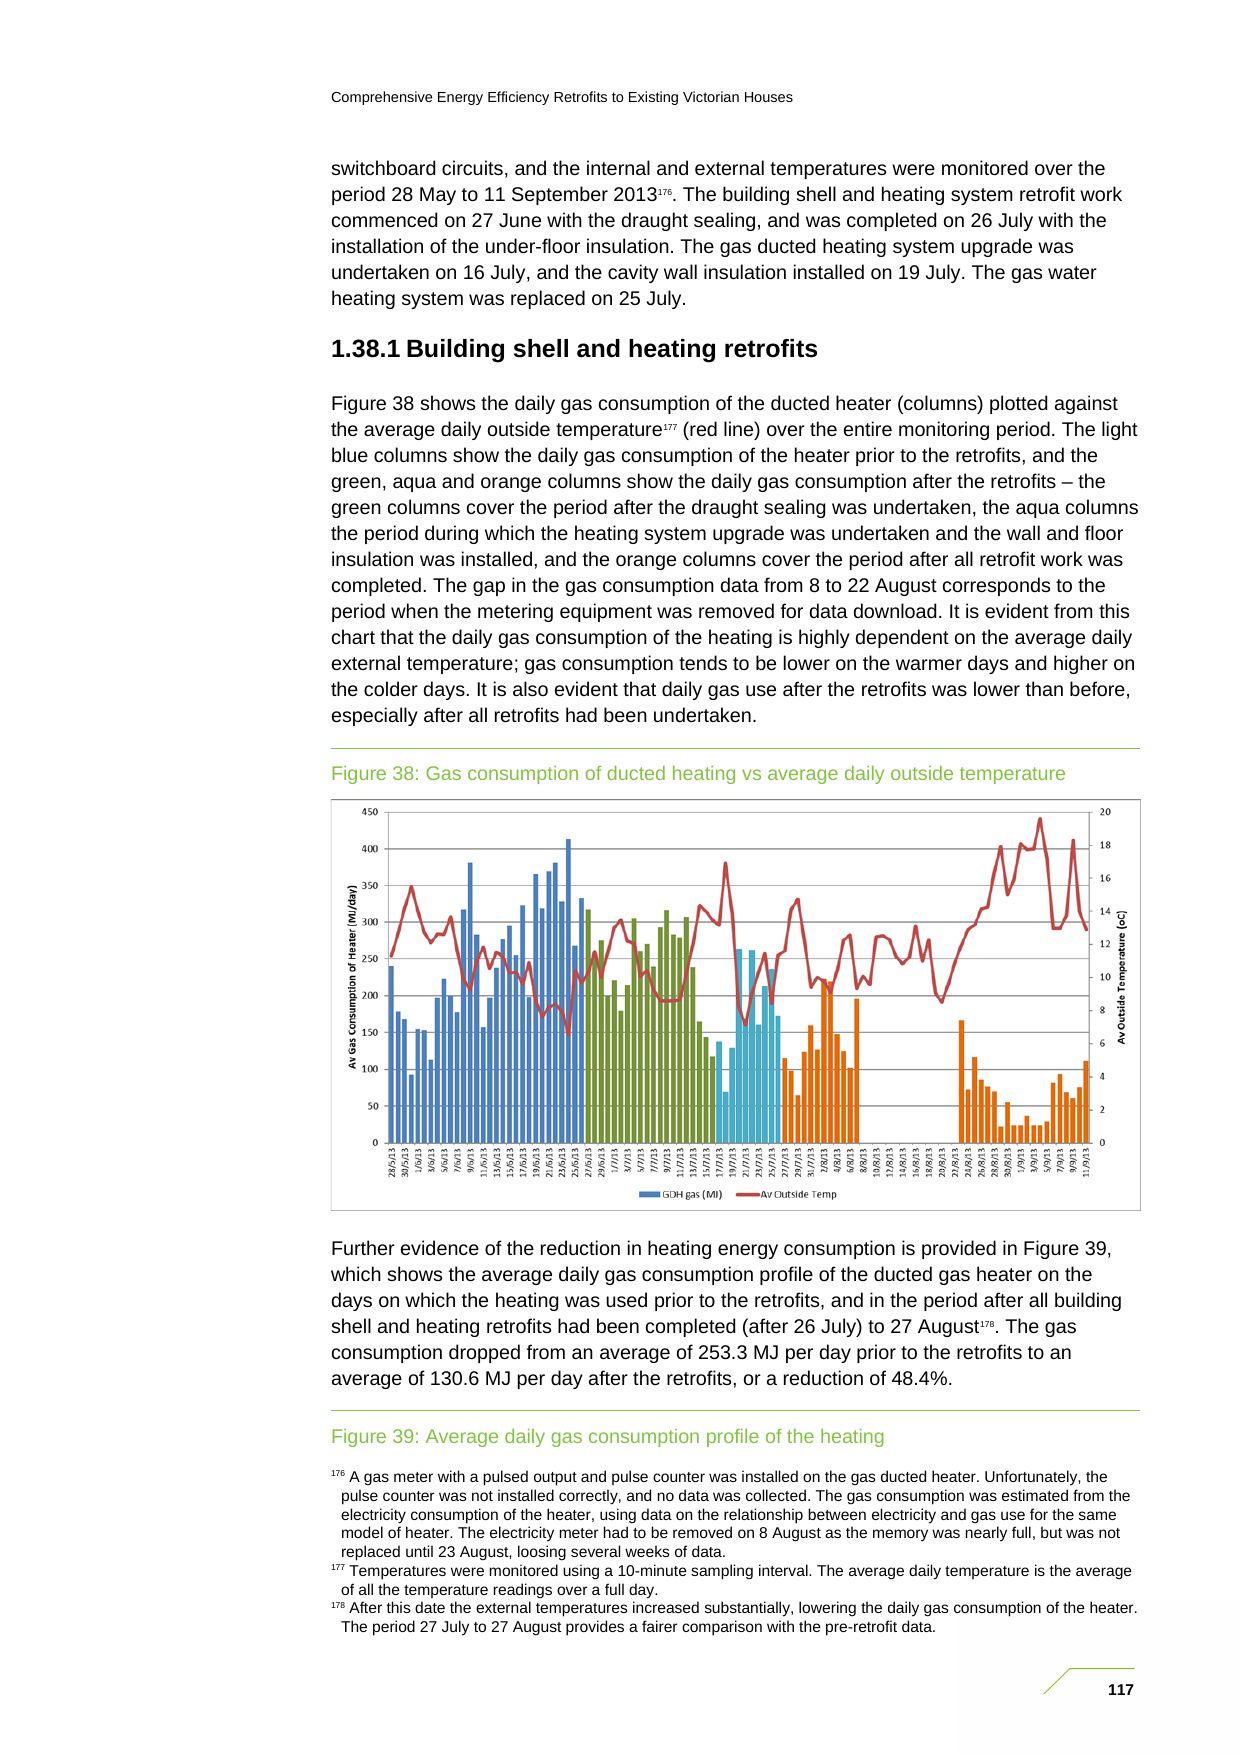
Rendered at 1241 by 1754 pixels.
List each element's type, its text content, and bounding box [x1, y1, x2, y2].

text Figure 38: Gas consumption of ducted heating vs average daily outside temperature [331, 749, 1140, 785]
text Figure 38 shows the daily gas consumption of the ducted heater (columns) plotted against the average daily outside temperature (red line) over the entire monitoring period. The light blue columns show the daily gas consumption of the heater prior to the retrofits, and the green, aqua and orange columns show the daily gas consumption after the retrofits – the green columns cover the period after the draught sealing was undertaken, the aqua columns the period during which the heating system upgrade was undertaken and the wall and floor insulation was installed, and the orange columns cover the period after all retrofit work was completed. The gap in the gas consumption data from 8 to 22 August corresponds to the period when the metering equipment was removed for data download. It is evident from this chart that the daily gas consumption of the heating is highly dependent on the average daily external temperature; gas consumption tends to be lower on the warmer days and higher on the colder days. It is also evident that daily gas use after the retrofits was lower than before, especially after all retrofits had been undertaken. [331, 388, 1140, 727]
text Further evidence of the reduction in heating energy consumption is provided in Figure 39, which shows the average daily gas consumption profile of the ducted gas heater on the days on which the heating was used prior to the retrofits, and in the period after all building shell and heating retrofits had been completed (after 26 July) to 27 August. The gas consumption dropped from an average of 253.3 MJ per day prior to the retrofits to an average of 130.6 MJ per day after the retrofits, or a reduction of 48.4%. [331, 1233, 1140, 1389]
subtitle Building shell and heating retrofits [331, 334, 1140, 363]
picture [957, 1601, 1241, 1754]
picture [330, 799, 1141, 1211]
text Figure 39: Average daily gas consumption profile of the heating [331, 1411, 1140, 1447]
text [331, 153, 1140, 310]
